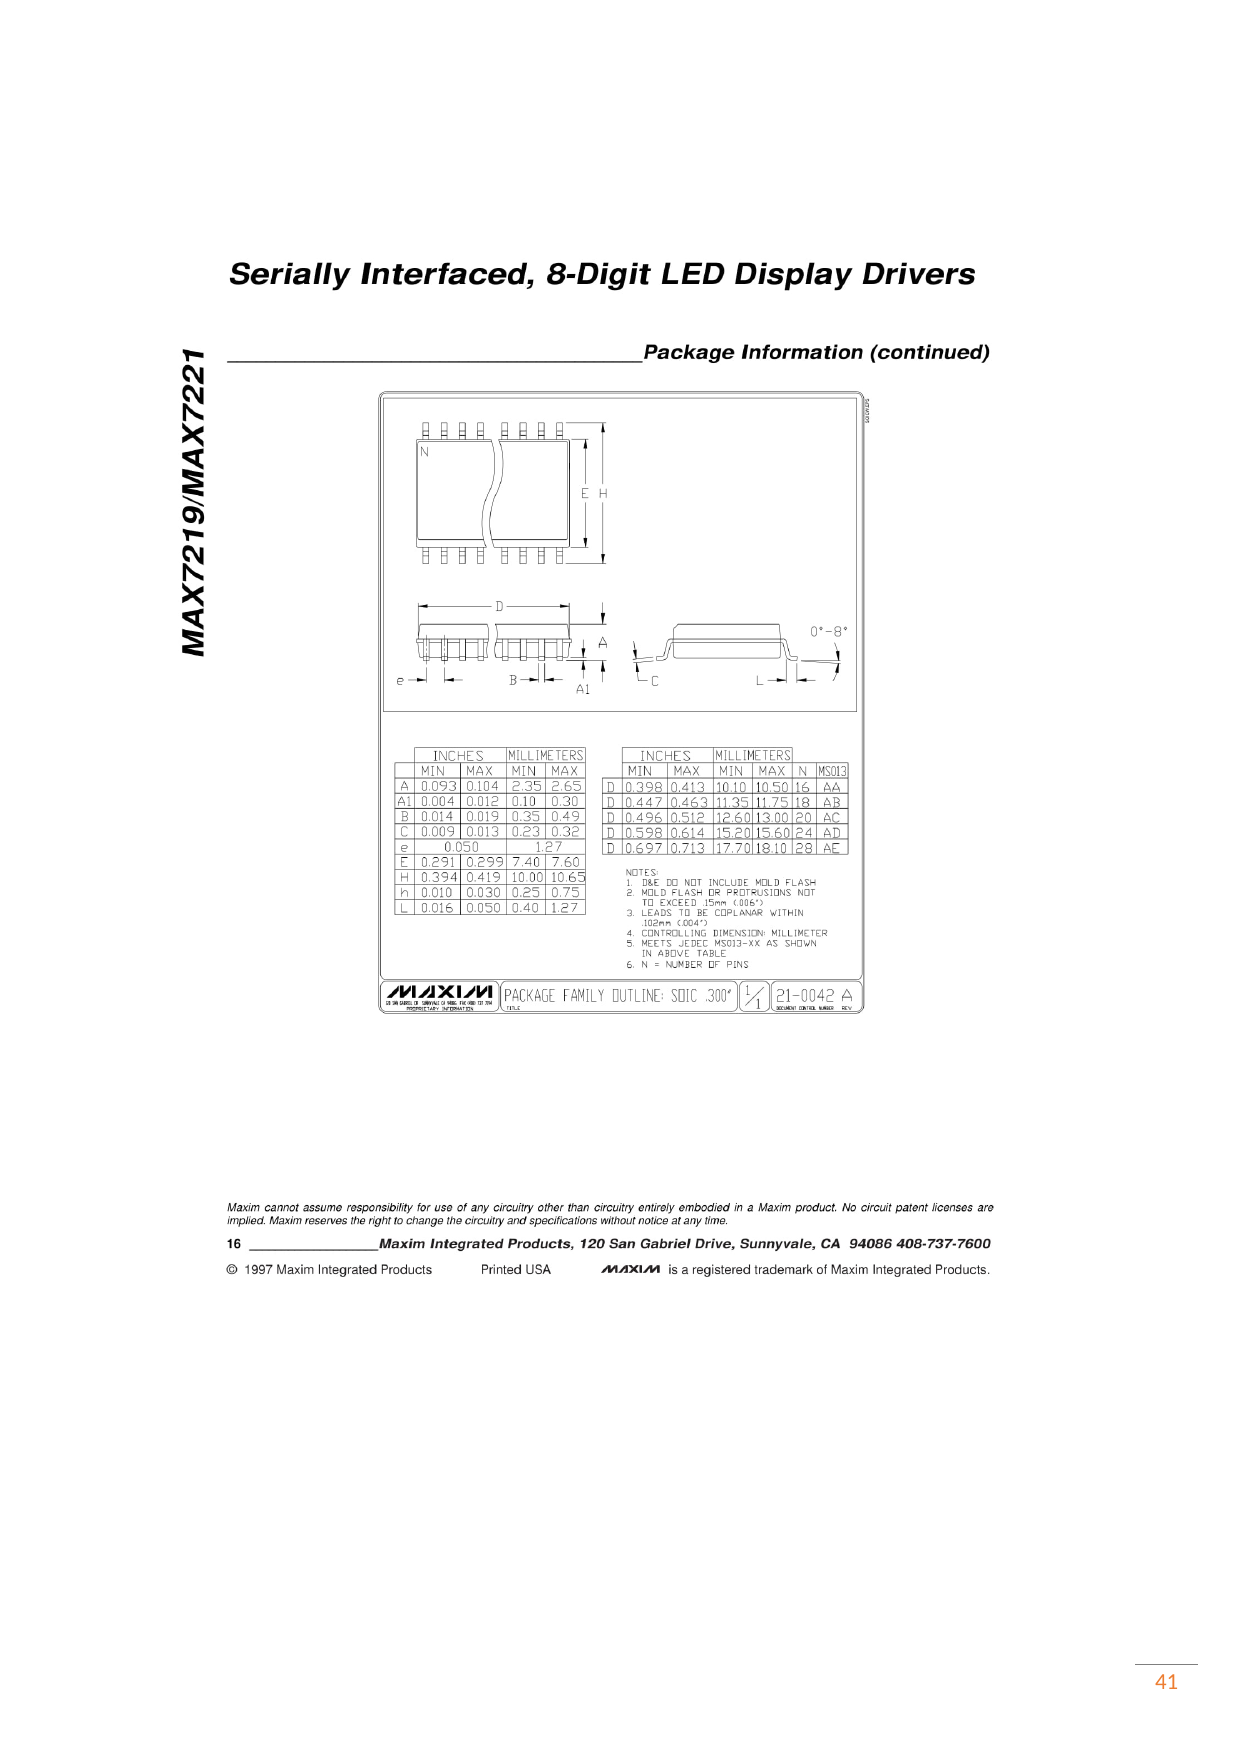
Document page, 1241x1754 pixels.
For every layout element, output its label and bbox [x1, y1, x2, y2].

picture [147, 147, 1092, 1370]
